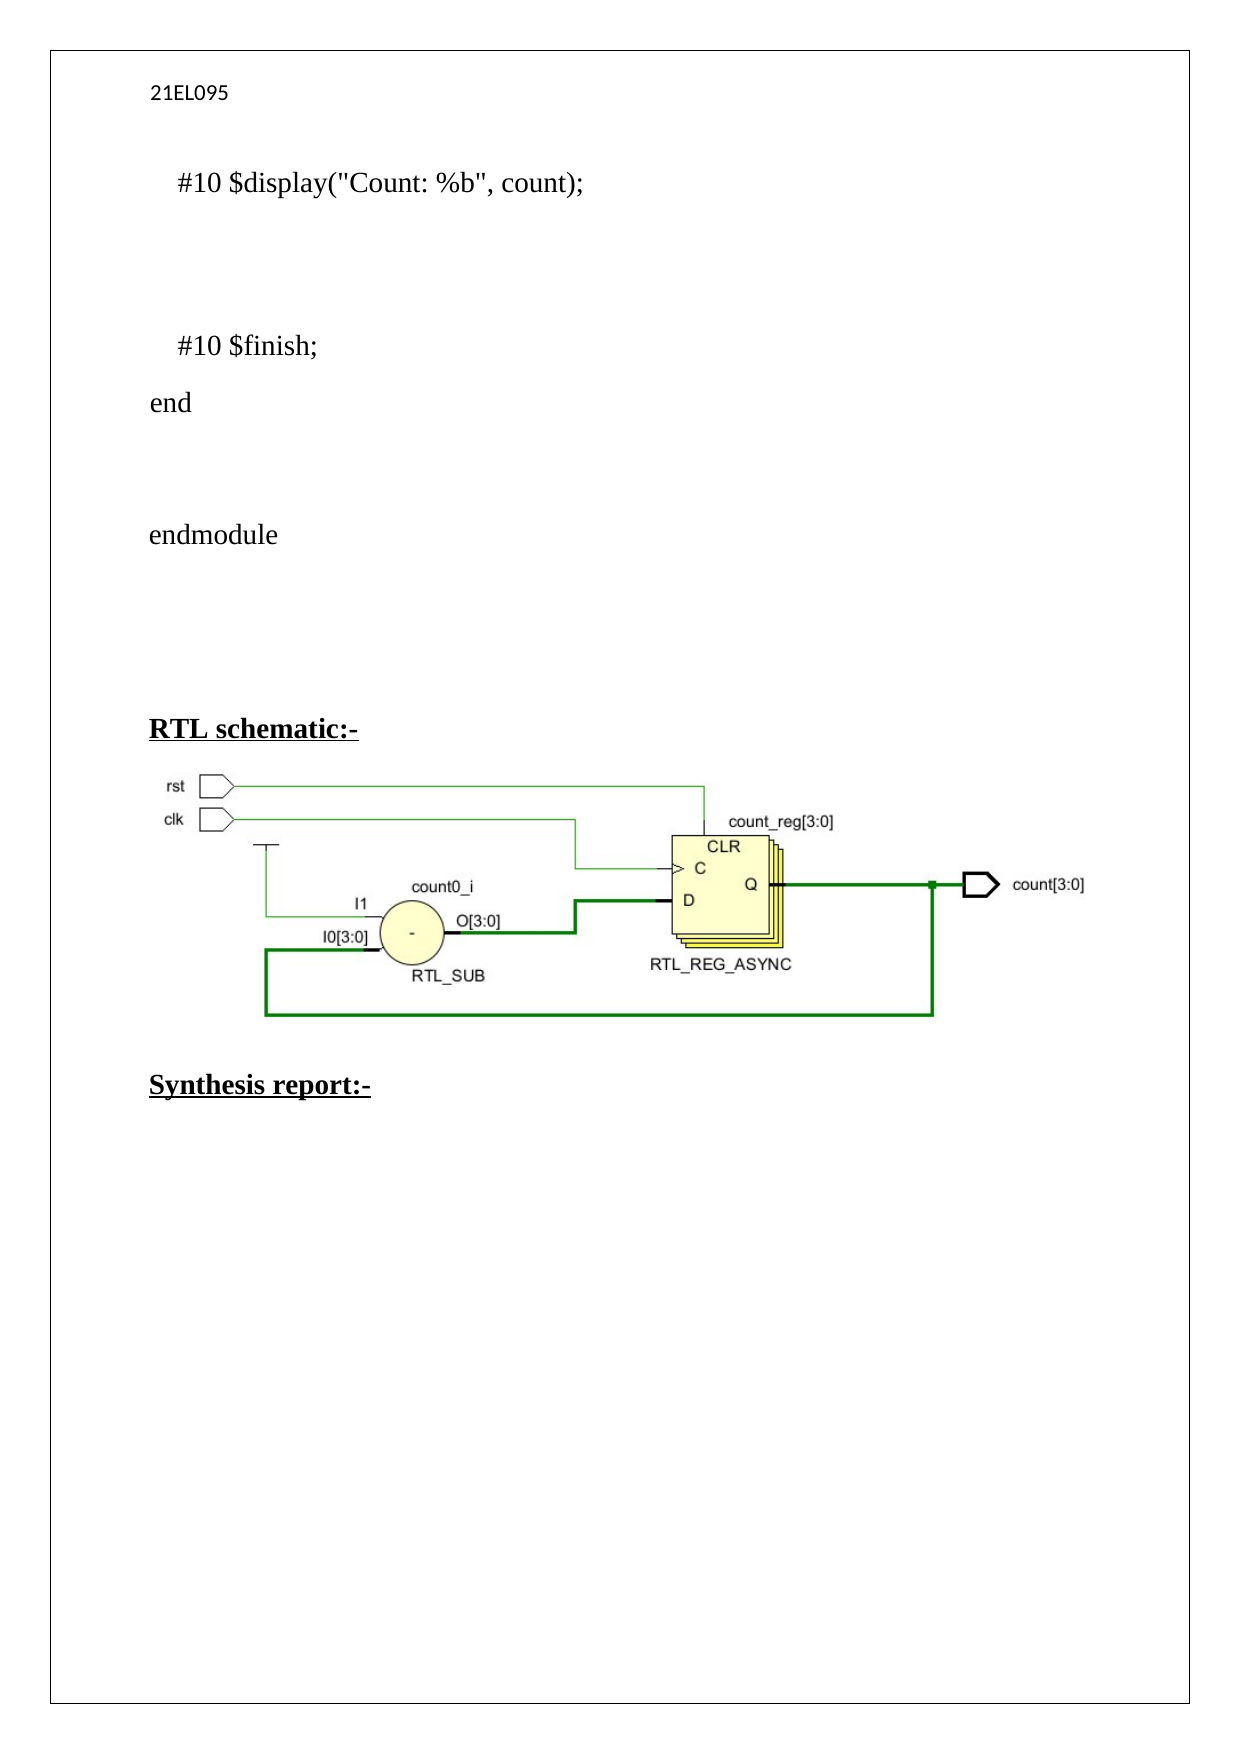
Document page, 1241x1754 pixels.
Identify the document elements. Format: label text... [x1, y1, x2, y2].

text RTL schematic:- [148, 711, 1184, 744]
text #10 $display("Count: %b", count); [148, 165, 1184, 198]
picture [155, 763, 1096, 1049]
text endmodule [148, 517, 1184, 550]
text #10 $finish; end [148, 328, 335, 418]
text Synthesis report:- [148, 1067, 1184, 1100]
